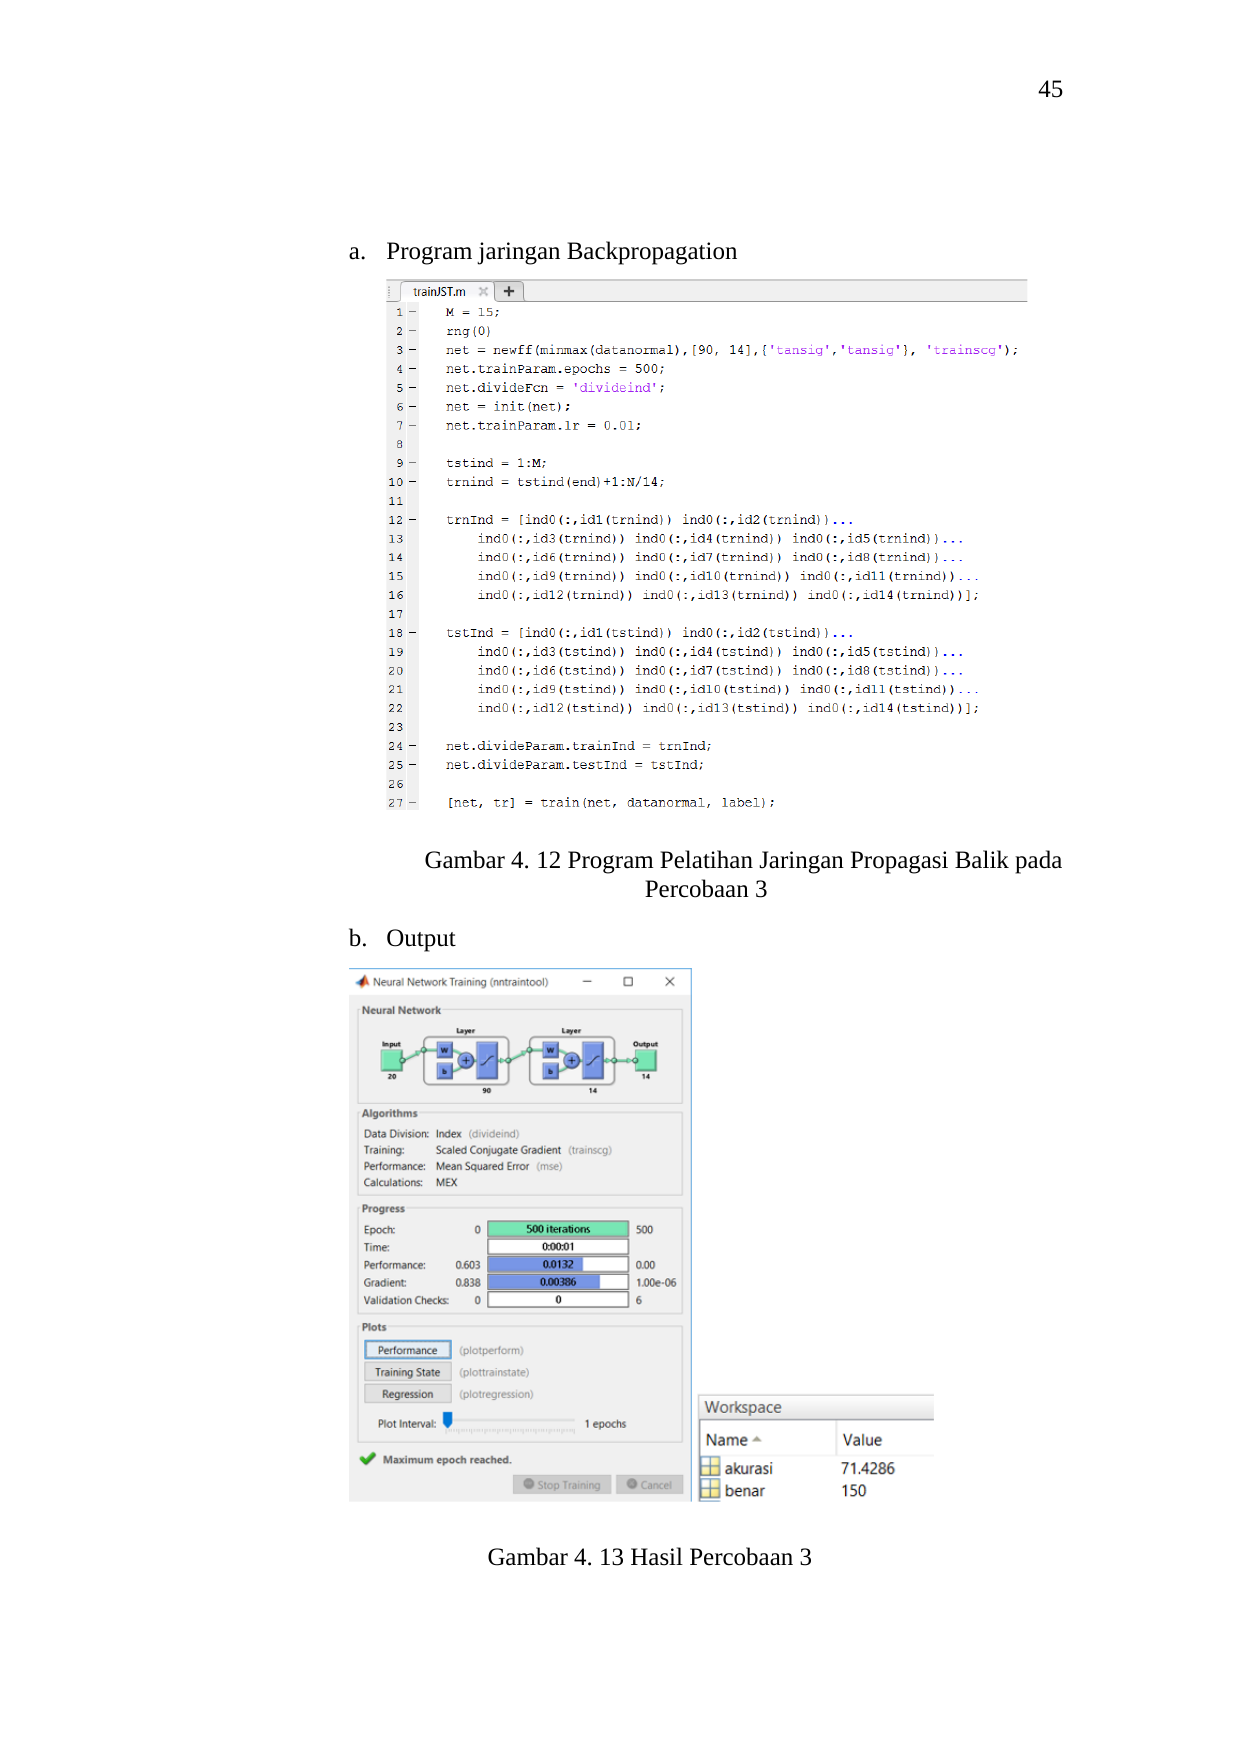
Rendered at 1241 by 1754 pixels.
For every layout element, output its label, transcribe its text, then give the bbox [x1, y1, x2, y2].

picture [348, 966, 934, 1507]
list Output [349, 923, 1063, 952]
picture [386, 279, 1028, 810]
text Gambar 4. 12 Program Pelatihan Jaringan Propagasi Balik pada Percobaan 3 [349, 845, 1063, 903]
text Gambar 4. 13 Hasil Percobaan 3 [236, 1542, 1063, 1571]
list Program jaringan Backpropagation [349, 236, 1063, 265]
